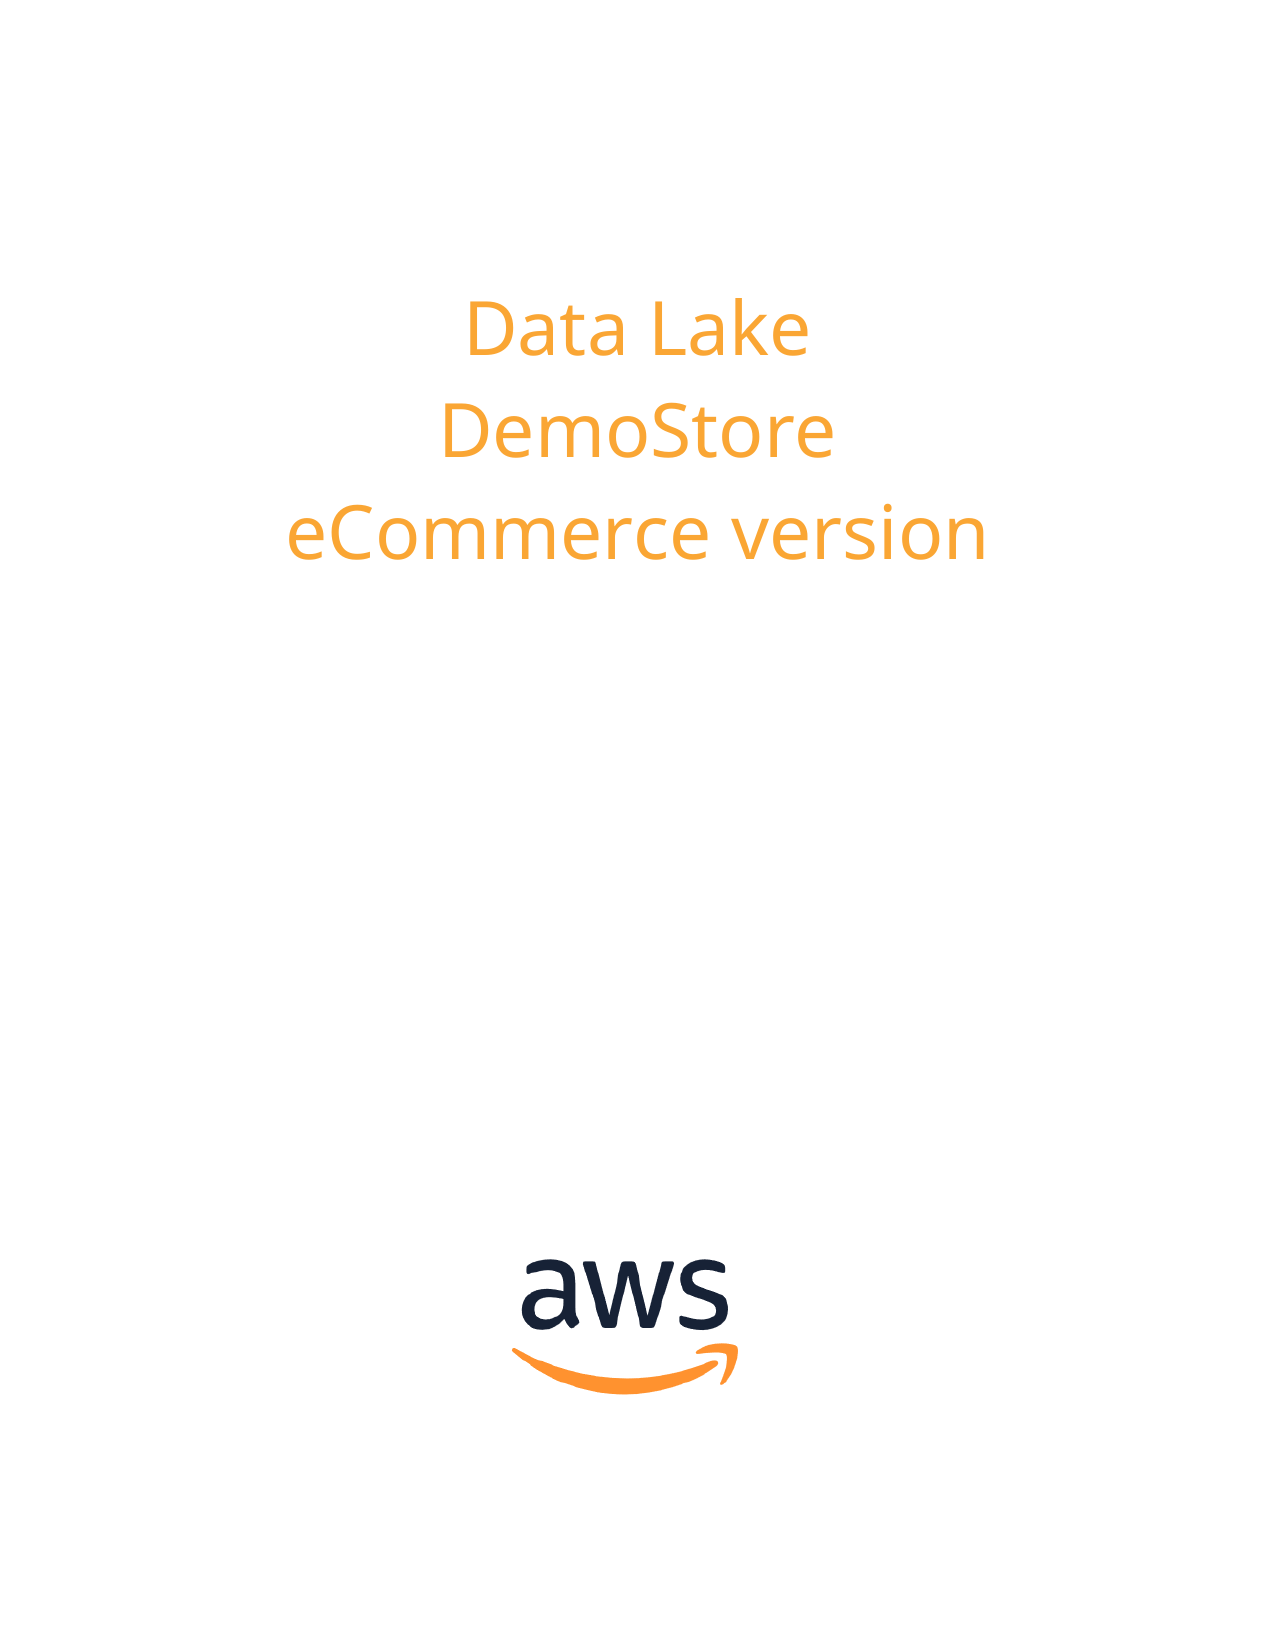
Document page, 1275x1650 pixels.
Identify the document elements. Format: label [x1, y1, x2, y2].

picture [509, 1251, 748, 1405]
